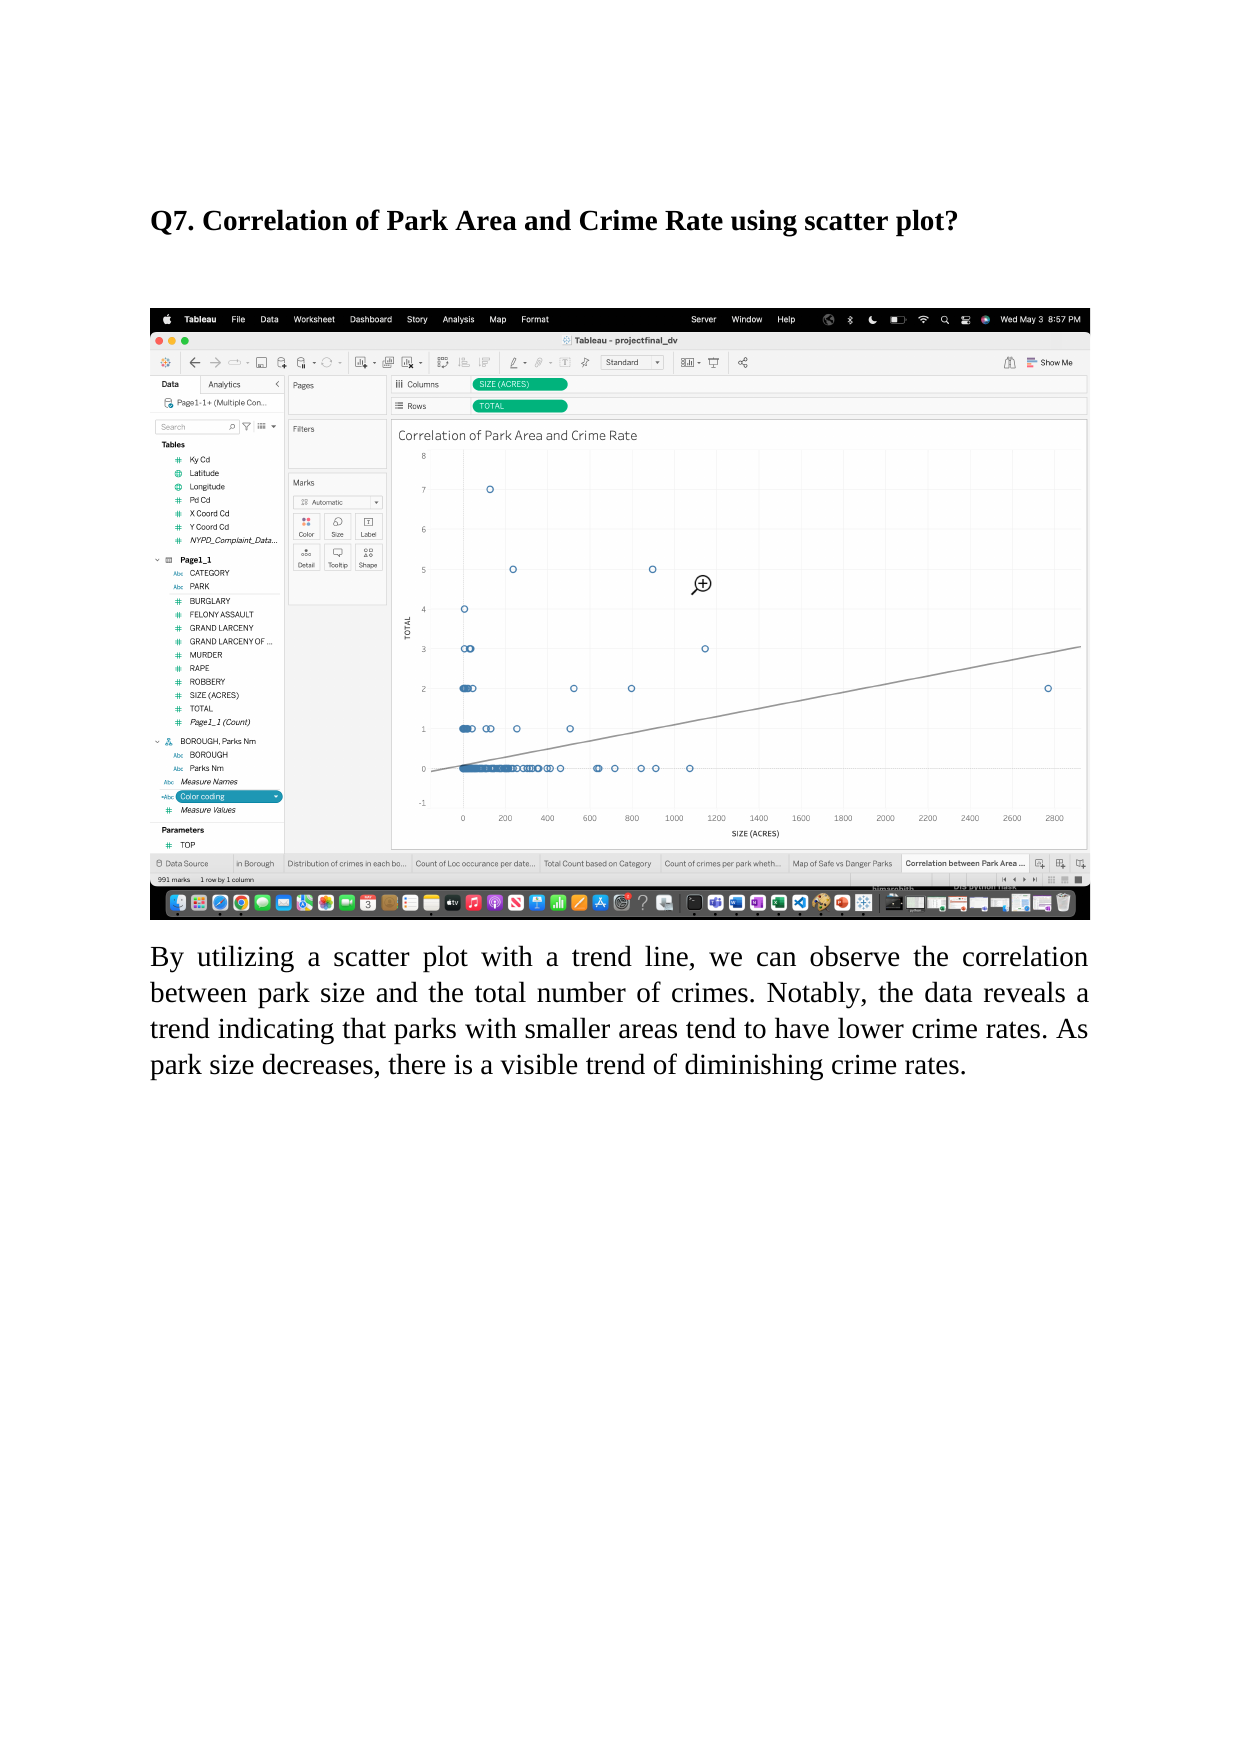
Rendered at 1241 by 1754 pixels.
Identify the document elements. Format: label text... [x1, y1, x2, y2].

picture [150, 308, 1091, 920]
text Q7. Correlation of Park Area and Crime Rate using scatter plot? [150, 203, 1090, 236]
text By utilizing a scatter plot with a trend line, we can observe the correlation between park size and the total number of crimes. Notably, the data reveals a trend indicating that parks with smaller areas tend to have lower crime rates. As park size decreases, there is a visible trend of diminishing crime rates. [150, 939, 1090, 1081]
